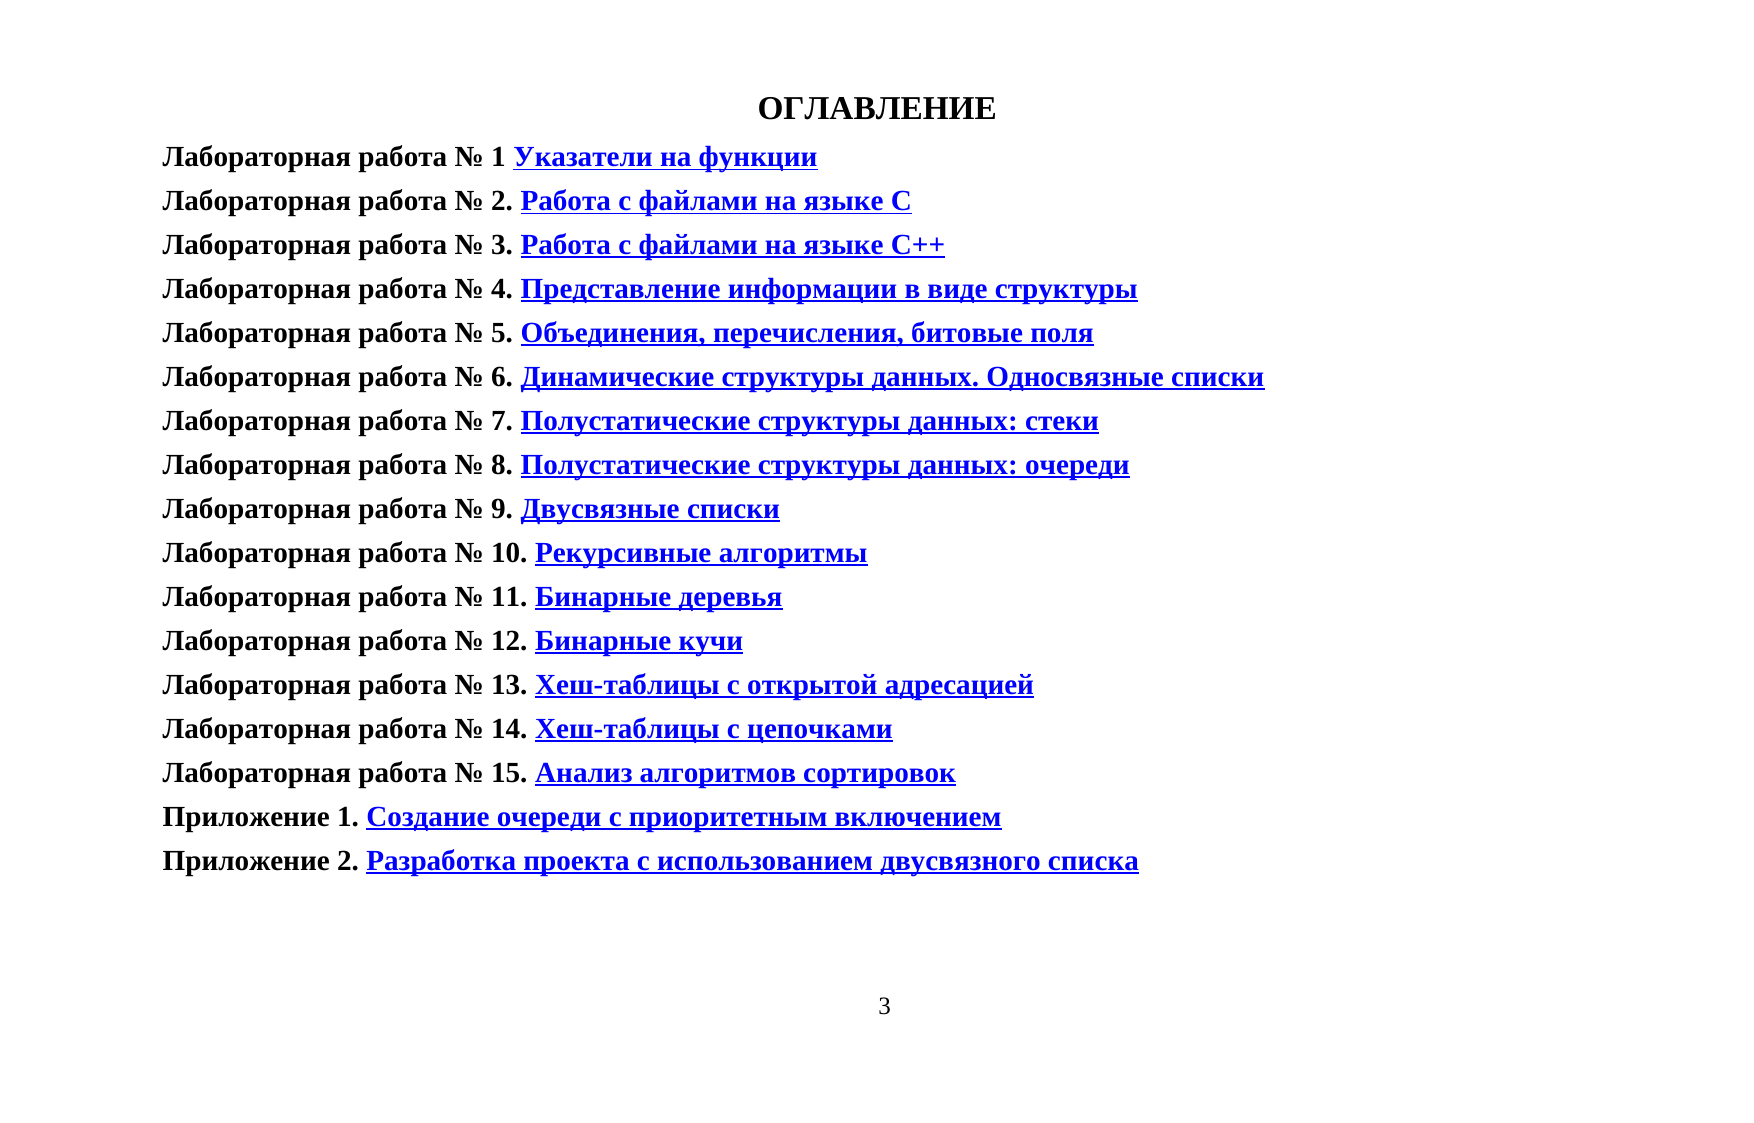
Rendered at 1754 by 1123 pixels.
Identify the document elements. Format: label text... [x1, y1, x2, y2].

text Лабораторная работа № 7. Полустатические структуры данных: стеки [89, 403, 1665, 437]
text Лабораторная работа № 3. Работа с файлами на языке С++ [89, 227, 1665, 261]
text Лабораторная работа № 13. Хеш-таблицы c открытой адресацией [89, 667, 1665, 701]
text Лабораторная работа № 1 Указатели на функции [89, 139, 1665, 173]
text Лабораторная работа № 5. Объединения, перечисления, битовые поля [89, 315, 1665, 349]
text ОГЛАВЛЕНИЕ [89, 89, 1665, 127]
text Лабораторная работа № 6. Динамические структуры данных. Односвязные списки [89, 359, 1665, 393]
text Лабораторная работа № 14. Хеш-таблицы с цепочками [89, 711, 1665, 744]
text Лабораторная работа № 9. Двусвязные списки [89, 491, 1665, 525]
text Лабораторная работа № 2. Работа с файлами на языке С [89, 183, 1665, 217]
text Лабораторная работа № 10. Рекурсивные алгоритмы [89, 535, 1665, 569]
text Приложение 1. Создание очереди с приоритетным включением [89, 799, 1665, 832]
text Лабораторная работа № 8. Полустатические структуры данных: очереди [89, 447, 1665, 481]
text Приложение 2. Разработка проекта с использованием двусвязного списка [89, 843, 1665, 876]
text Лабораторная работа № 12. Бинарные кучи [89, 623, 1665, 657]
text Лабораторная работа № 15. Анализ алгоритмов сортировок [89, 755, 1665, 788]
text Лабораторная работа № 4. Представление информации в виде структуры [89, 271, 1665, 305]
text Лабораторная работа № 11. Бинарные деревья [89, 579, 1665, 613]
